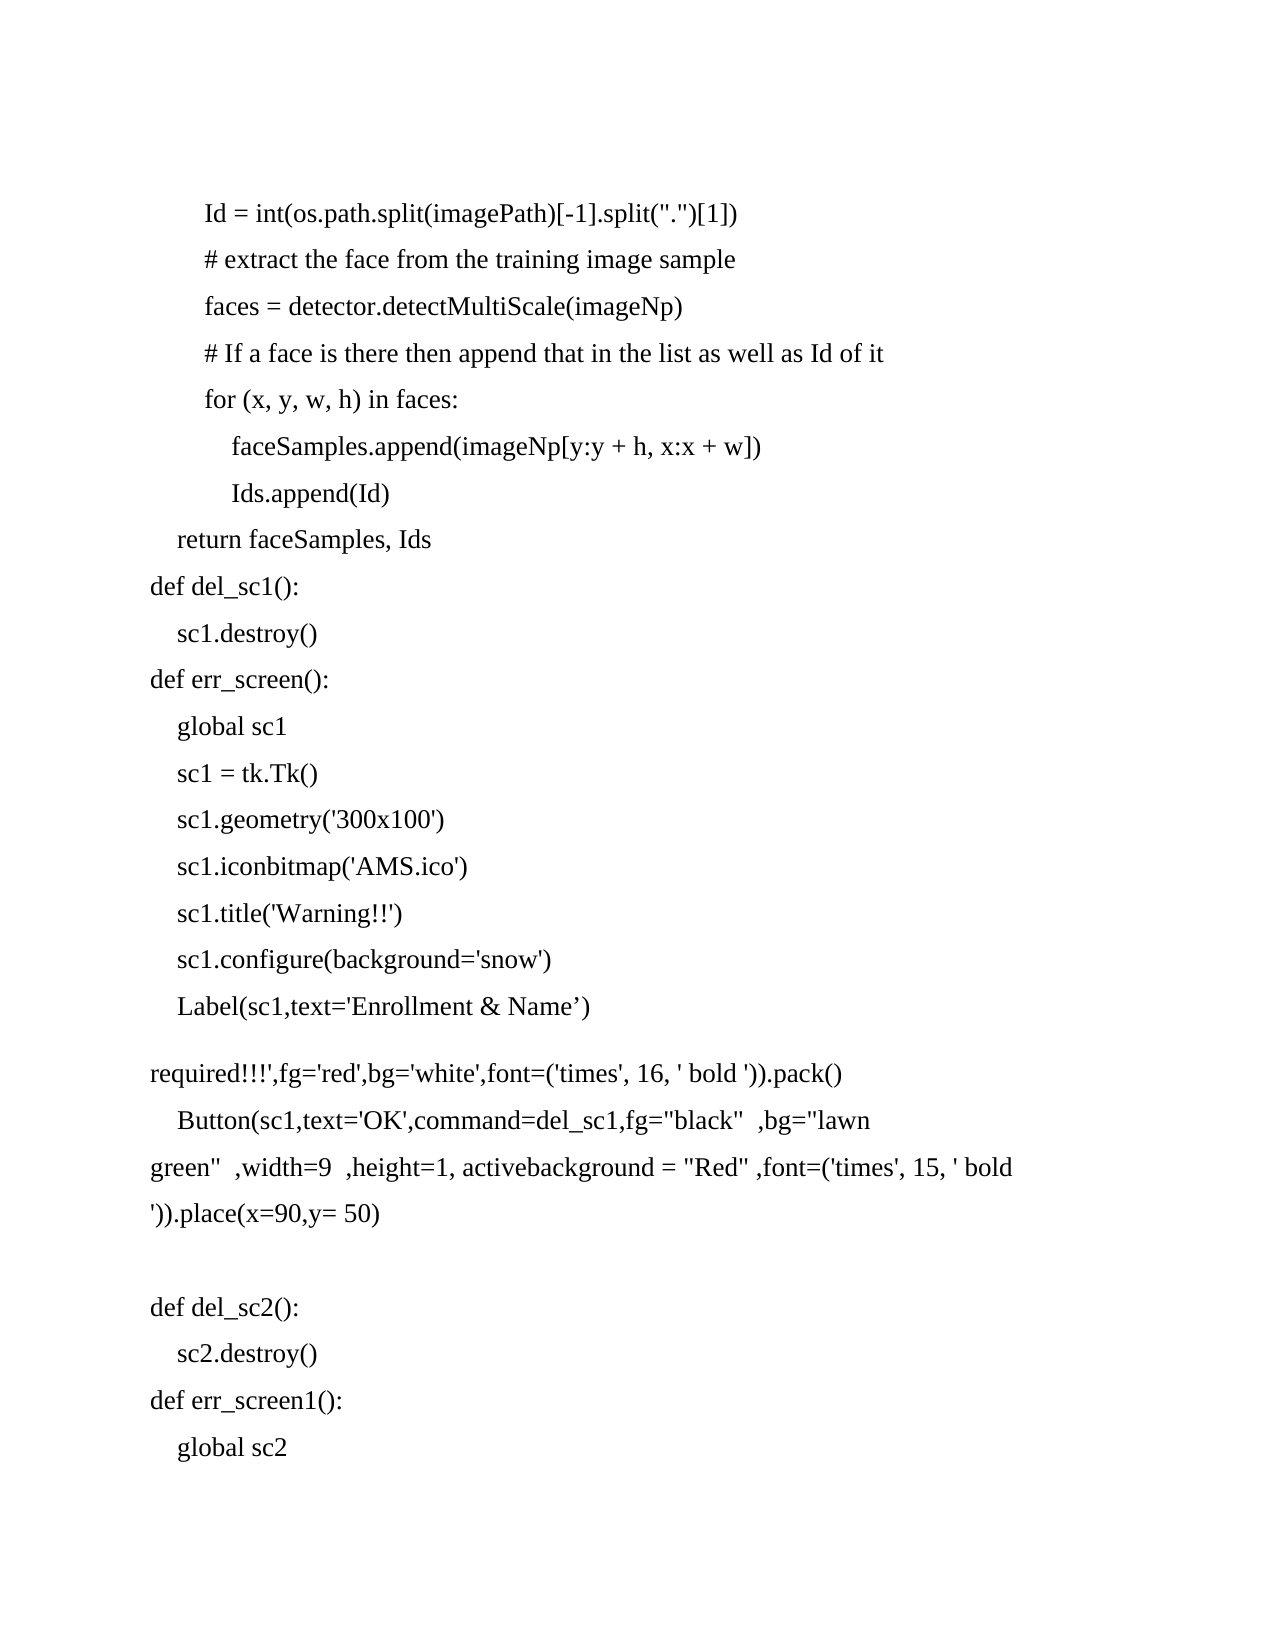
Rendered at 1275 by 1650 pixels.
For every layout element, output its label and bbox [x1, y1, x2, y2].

text [150, 1057, 1181, 1462]
text [150, 150, 1181, 1021]
